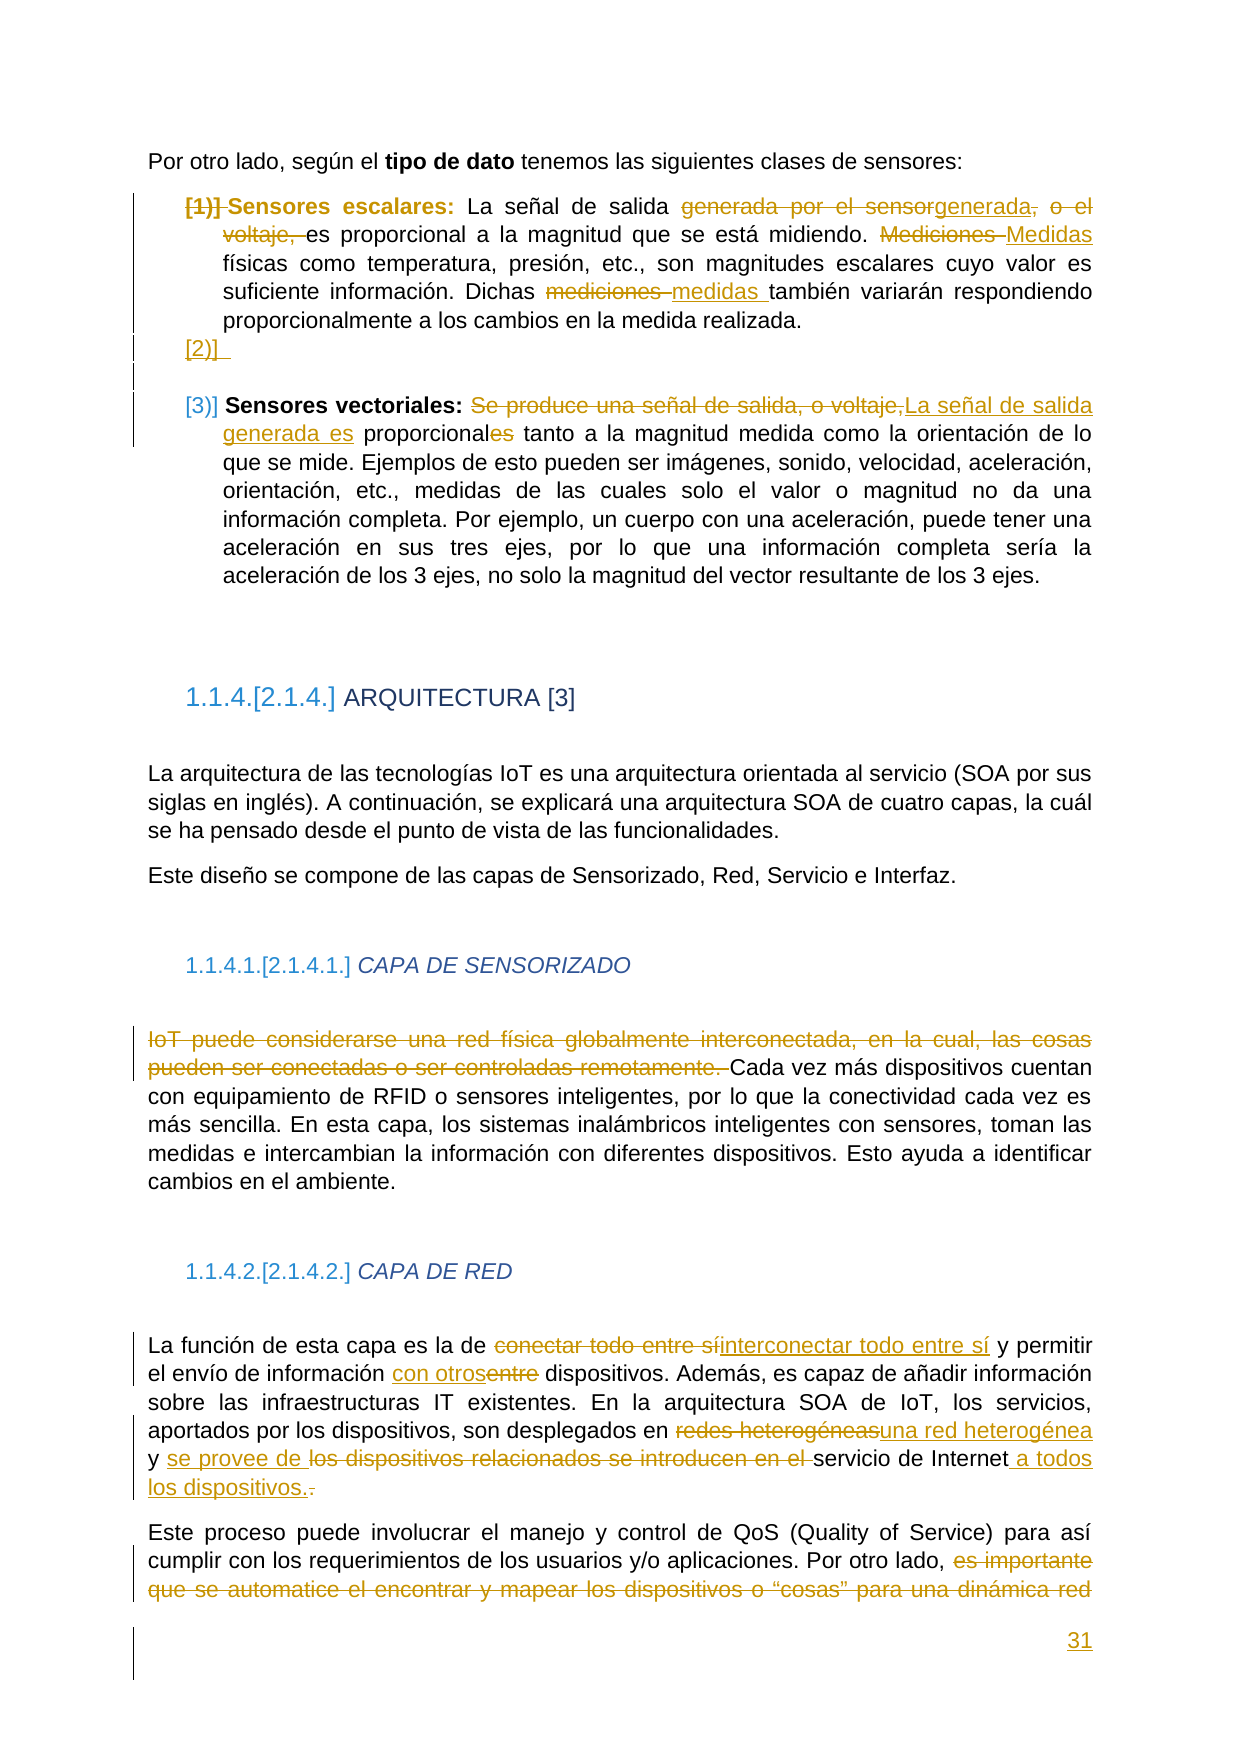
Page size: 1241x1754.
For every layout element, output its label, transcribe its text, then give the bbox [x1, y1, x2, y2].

list Sensores escalares: La señal de salida es proporcional a la magnitud que se está midiendo. físicas como temperatura, presión, etc., son magnitudes escalares cuyo valor es suficiente información. Dichas también variarán respondiendo proporcionalmente a los cambios en la medida realizada. [185, 193, 1092, 333]
text Por otro lado, según el tipo de dato tenemos las siguientes clases de sensores: [148, 148, 1092, 174]
text La función de esta capa es la de y permitir el envío de información dispositivos. Además, es capaz de añadir información sobre las infraestructuras IT existentes. En la arquitectura SOA de IoT, los servicios, aportados por los dispositivos, son desplegados en y servicio de Internet [148, 1332, 1092, 1500]
text Cada vez más dispositivos cuentan con equipamiento de RFID o sensores inteligentes, por lo que la conectividad cada vez es más sencilla. En esta capa, los sistemas inalámbricos inteligentes con sensores, toman las medidas e intercambian la información con diferentes dispositivos. Esto ayuda a identificar cambios en el ambiente. [148, 1041, 1092, 1194]
subtitle CAPA DE RED [185, 1258, 1092, 1284]
text La arquitectura de las tecnologías IoT es una arquitectura orientada al servicio (SOA por sus siglas en inglés). A continuación, se explicará una arquitectura SOA de cuatro capas, la cuál se ha pensado desde el punto de vista de las funcionalidades. [148, 760, 1092, 843]
subtitle ARQUITECTURA [3] [185, 681, 1092, 712]
text Este diseño se compone de las capas de Sensorizado, Red, Servicio e Interfaz. [148, 862, 1092, 888]
subtitle CAPA DE SENSORIZADO [185, 952, 1092, 978]
list Sensores vectoriales: proporcional tanto a la magnitud medida como la orientación de lo que se mide. Ejemplos de esto pueden ser imágenes, sonido, velocidad, aceleración, orientación, etc., medidas de las cuales solo el valor o magnitud no da una información completa. Por ejemplo, un cuerpo con una aceleración, puede tener una aceleración en sus tres ejes, por lo que una información completa sería la aceleración de los 3 ejes, no solo la magnitud del vector resultante de los 3 ejes. [185, 392, 1092, 589]
